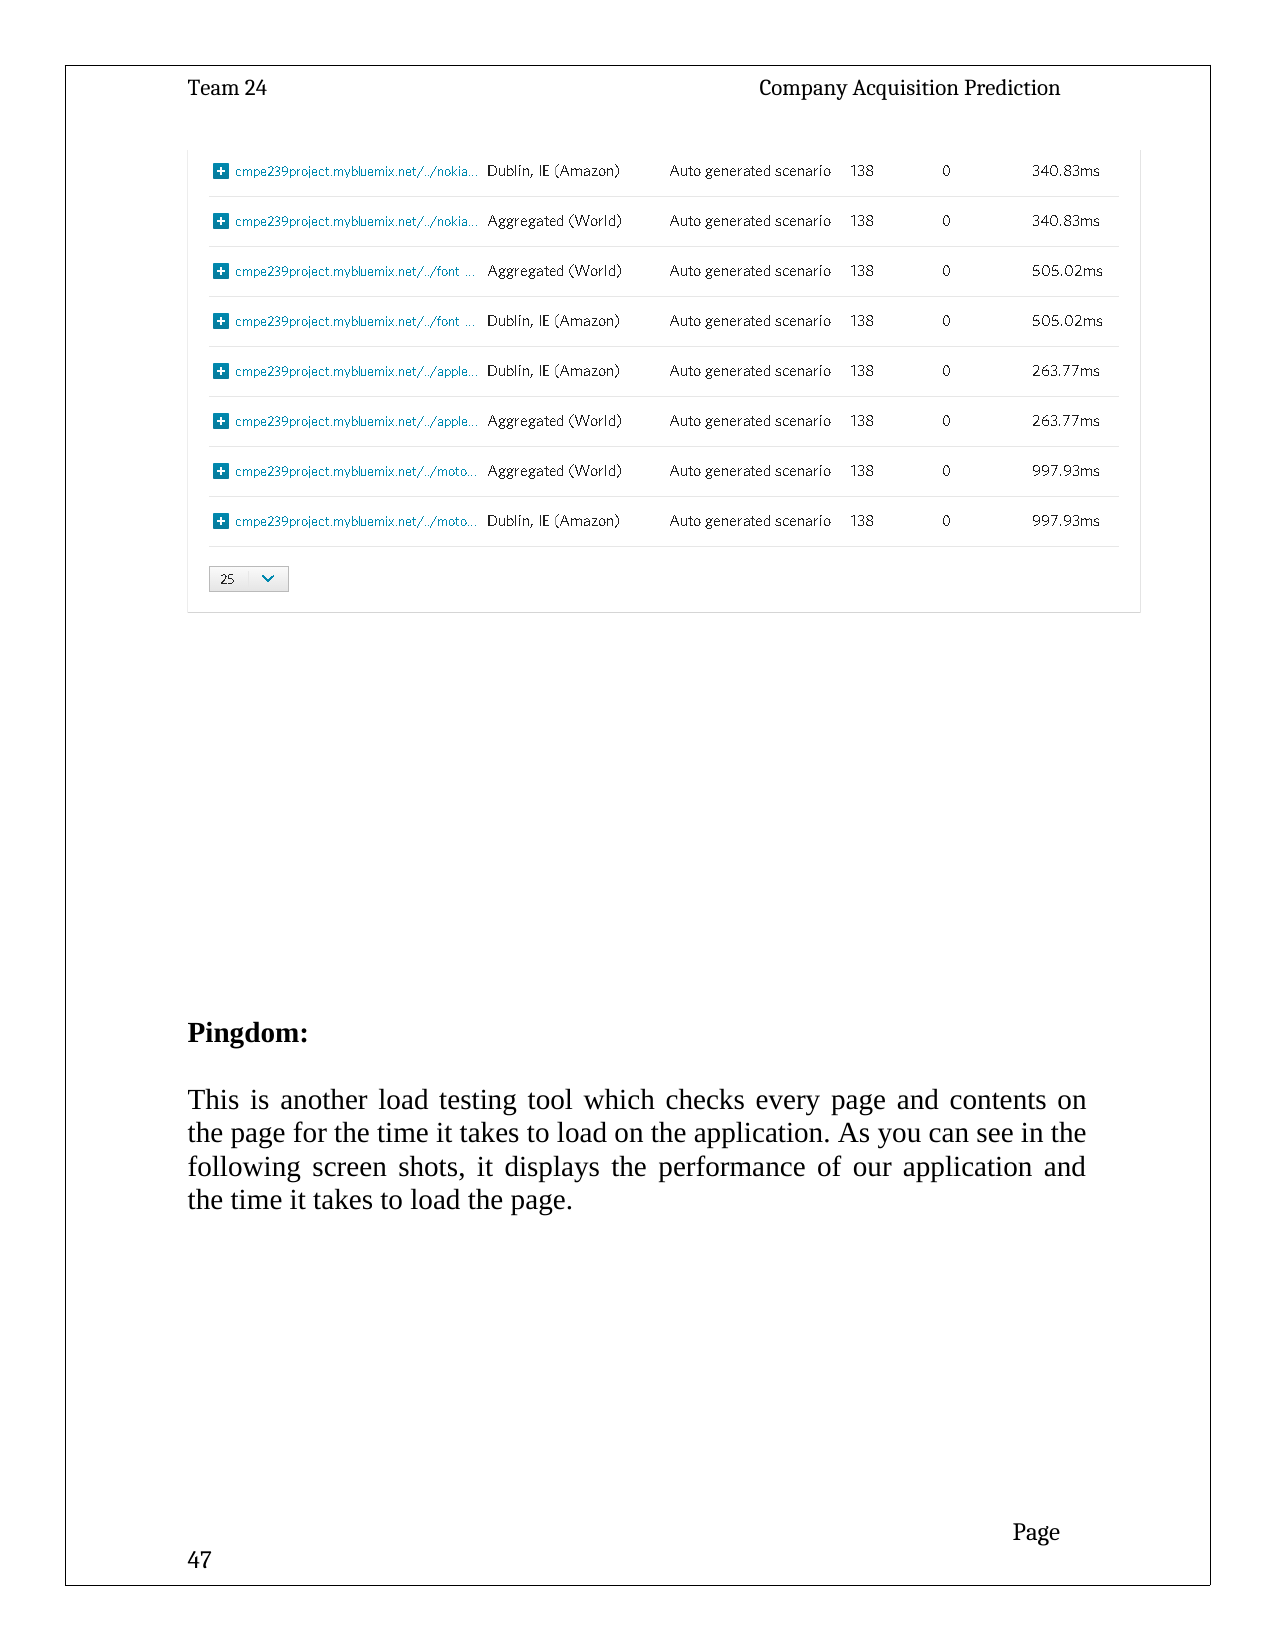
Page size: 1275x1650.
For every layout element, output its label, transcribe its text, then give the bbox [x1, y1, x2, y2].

picture [187, 150, 1141, 613]
text This is another load testing tool which checks every page and contents on the page for the time it takes to load on the application. As you can see in the following screen shots, it displays the performance of our application and the time it takes to load the page. [187, 1082, 1087, 1216]
text Pingdom: [187, 1015, 1087, 1048]
